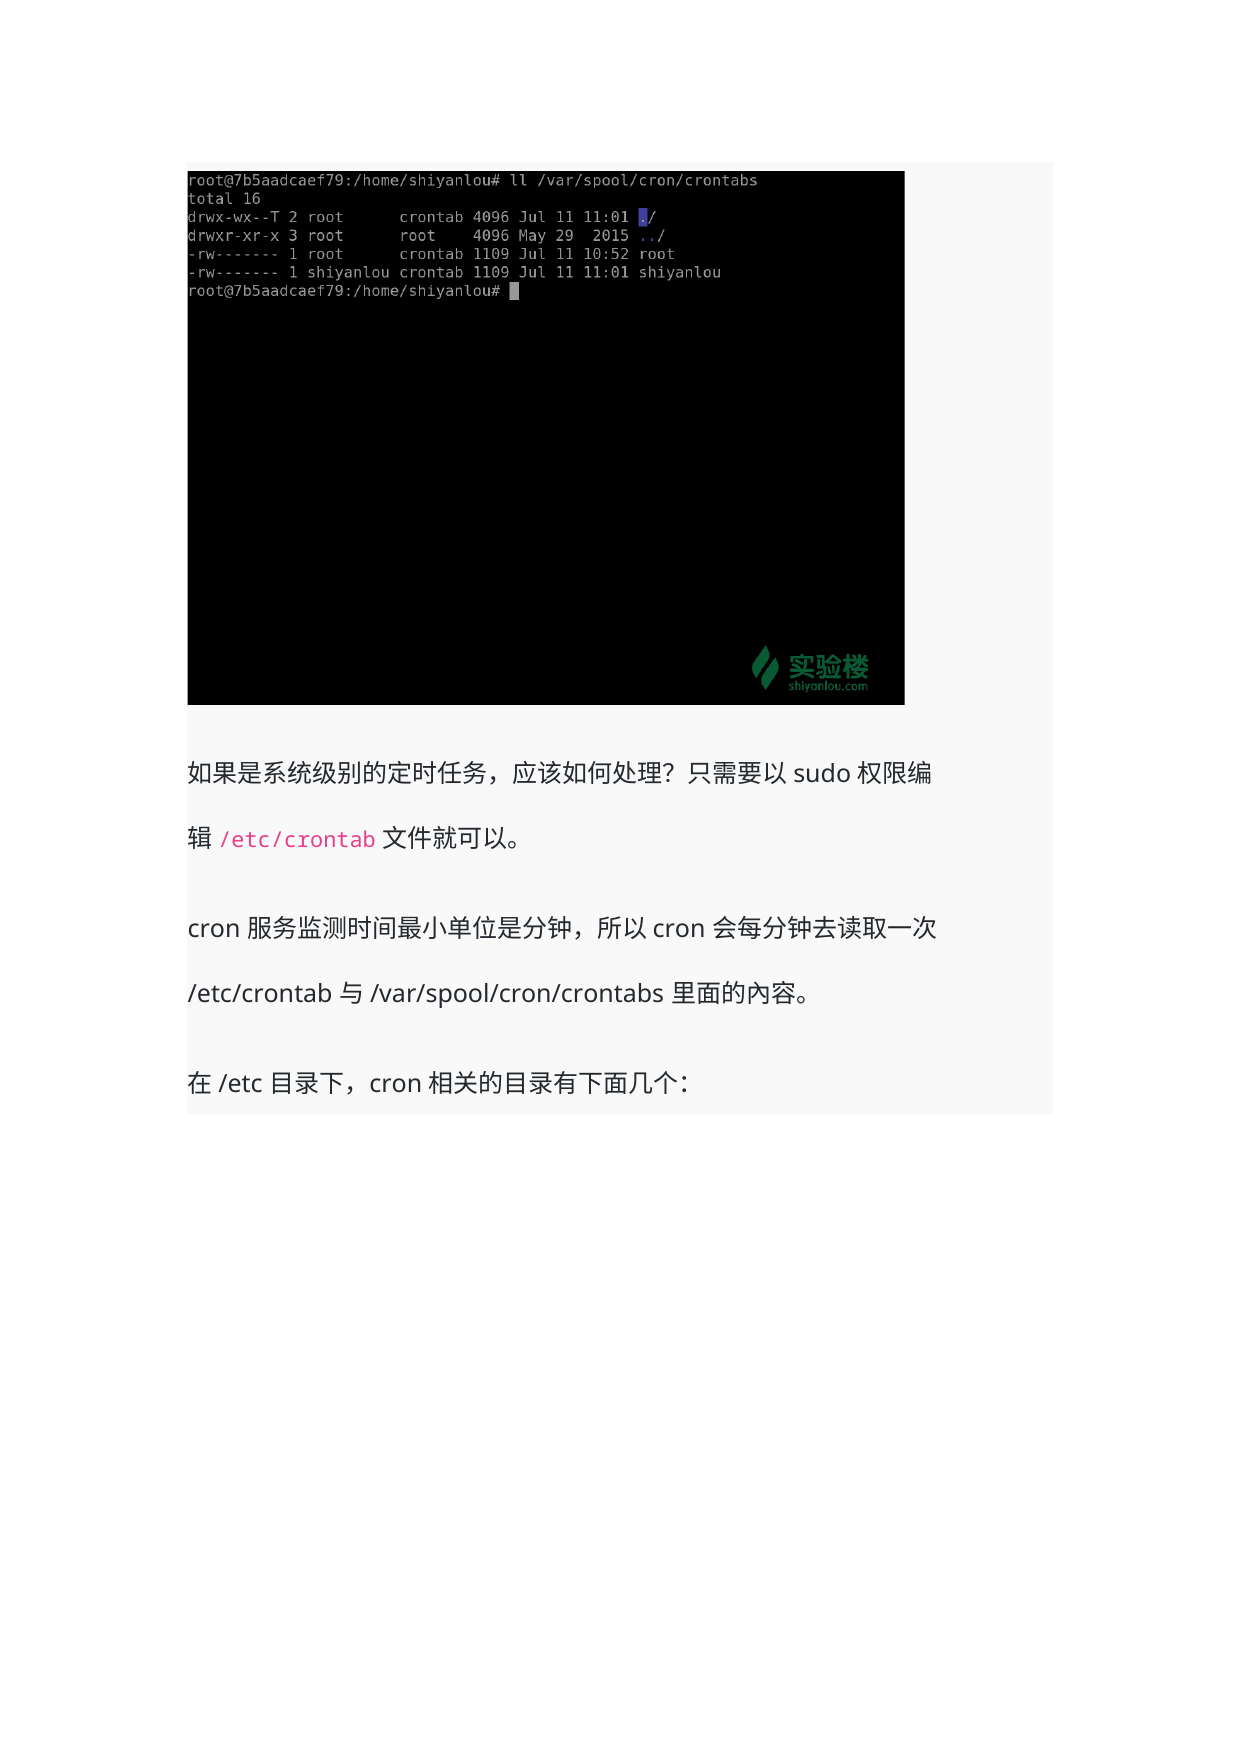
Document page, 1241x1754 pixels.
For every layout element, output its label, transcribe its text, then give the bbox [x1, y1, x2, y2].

picture [187, 171, 905, 705]
text 如果是系统级别的定时任务，应该如何处理？只需要以 sudo 权限编辑 /etc/crontab 文件就可以。 [187, 739, 1053, 869]
text 在 /etc 目录下，cron 相关的目录有下面几个： [187, 1049, 1053, 1114]
text cron 服务监测时间最小单位是分钟，所以 cron 会每分钟去读取一次 /etc/crontab 与 /var/spool/cron/crontabs 里面的內容。 [187, 894, 1053, 1024]
